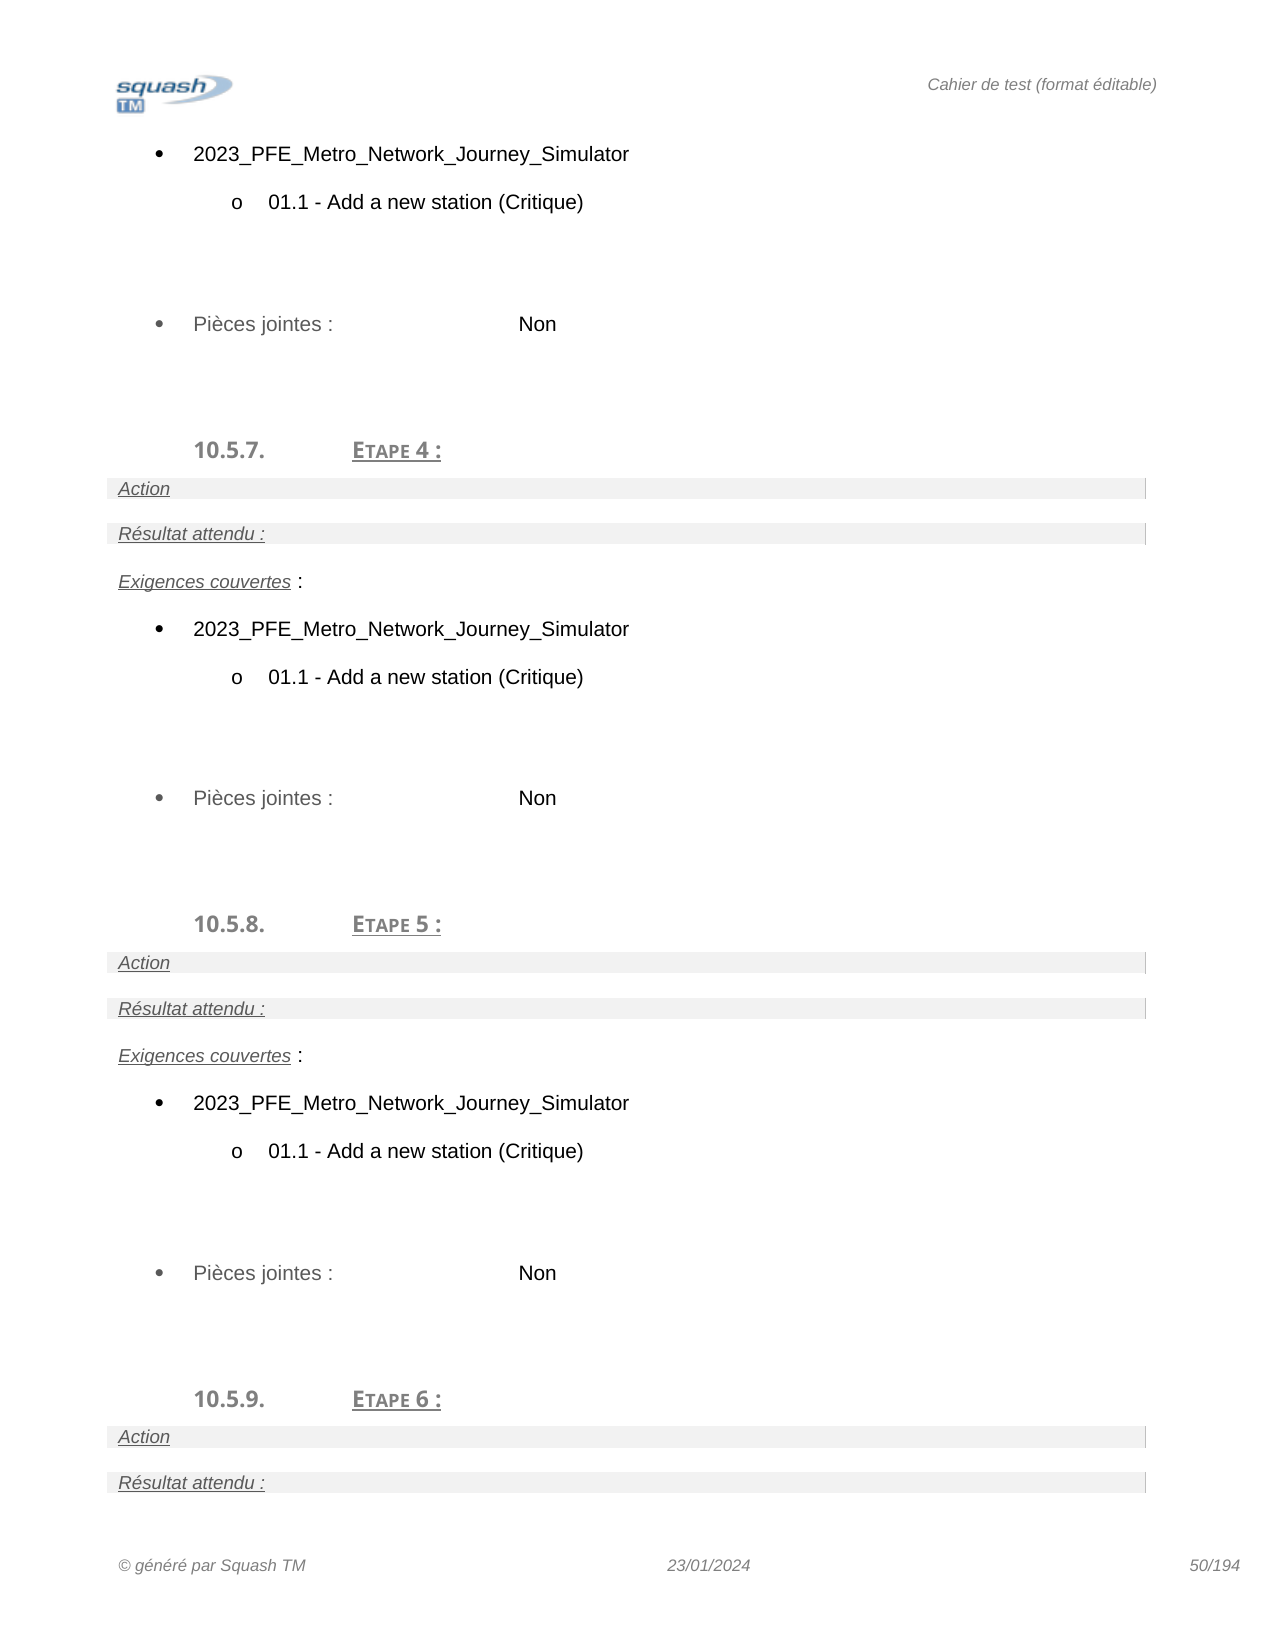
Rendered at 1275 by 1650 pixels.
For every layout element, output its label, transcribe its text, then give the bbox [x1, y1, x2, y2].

list 01.1 - Add a new station (Critique) [231, 1139, 1157, 1165]
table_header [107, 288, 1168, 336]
text Exigences couvertes : [118, 1043, 1157, 1067]
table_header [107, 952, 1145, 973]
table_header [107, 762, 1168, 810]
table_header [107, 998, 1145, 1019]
list 2023_PFE_Metro_Network_Journey_Simulator [156, 1091, 1157, 1115]
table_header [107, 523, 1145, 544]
text Exigences couvertes : [118, 568, 1157, 592]
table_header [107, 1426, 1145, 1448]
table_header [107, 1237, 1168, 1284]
picture [111, 69, 237, 117]
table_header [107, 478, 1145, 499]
subtitle Etape 4 : [193, 434, 1157, 465]
list 2023_PFE_Metro_Network_Journey_Simulator [156, 616, 1157, 641]
subtitle Etape 6 : [193, 1382, 1157, 1414]
list 01.1 - Add a new station (Critique) [231, 664, 1157, 690]
subtitle Etape 5 : [193, 908, 1157, 939]
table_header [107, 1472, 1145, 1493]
list 2023_PFE_Metro_Network_Journey_Simulator [156, 142, 1157, 166]
list 01.1 - Add a new station (Critique) [231, 190, 1157, 216]
